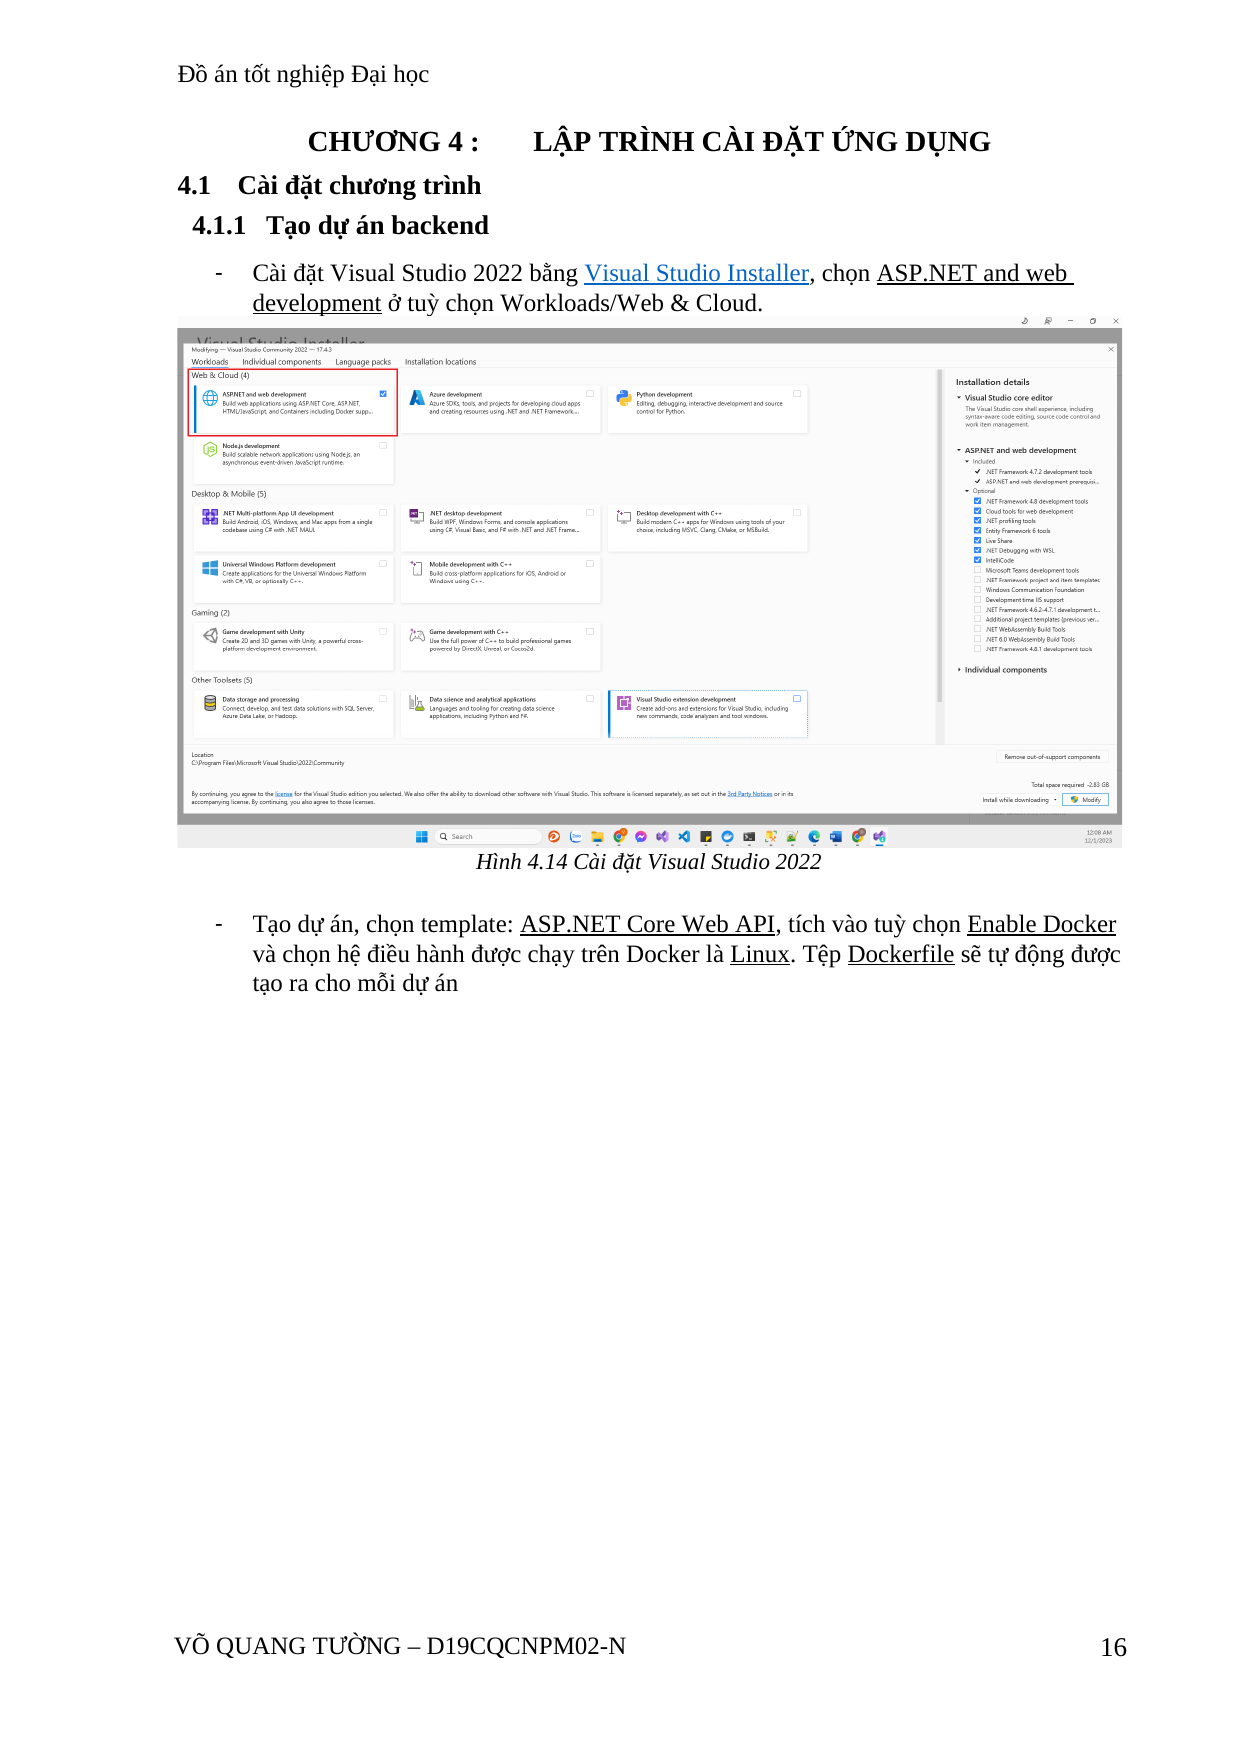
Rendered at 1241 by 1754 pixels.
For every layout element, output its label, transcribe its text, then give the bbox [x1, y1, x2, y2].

picture [177, 316, 1123, 848]
subtitle Tạo dự án backend [192, 209, 1122, 240]
subtitle Cài đặt chương trình [177, 169, 1122, 200]
list Tạo dự án, chọn template: ASP.NET Core Web API, tích vào tuỳ chọn Enable Docker và chọn hệ điều hành được chạy trên Docker là Linux. Tệp Dockerfile sẽ tự động được tạo ra cho mỗi dự án [215, 908, 1122, 996]
subtitle LẬP TRÌNH CÀI ĐẶT ỨNG DỤNG [177, 124, 1122, 158]
list Cài đặt Visual Studio 2022 bằng Visual Studio Installer, chọn ASP.NET and web development ở tuỳ chọn Workloads/Web & Cloud. [215, 257, 1122, 316]
